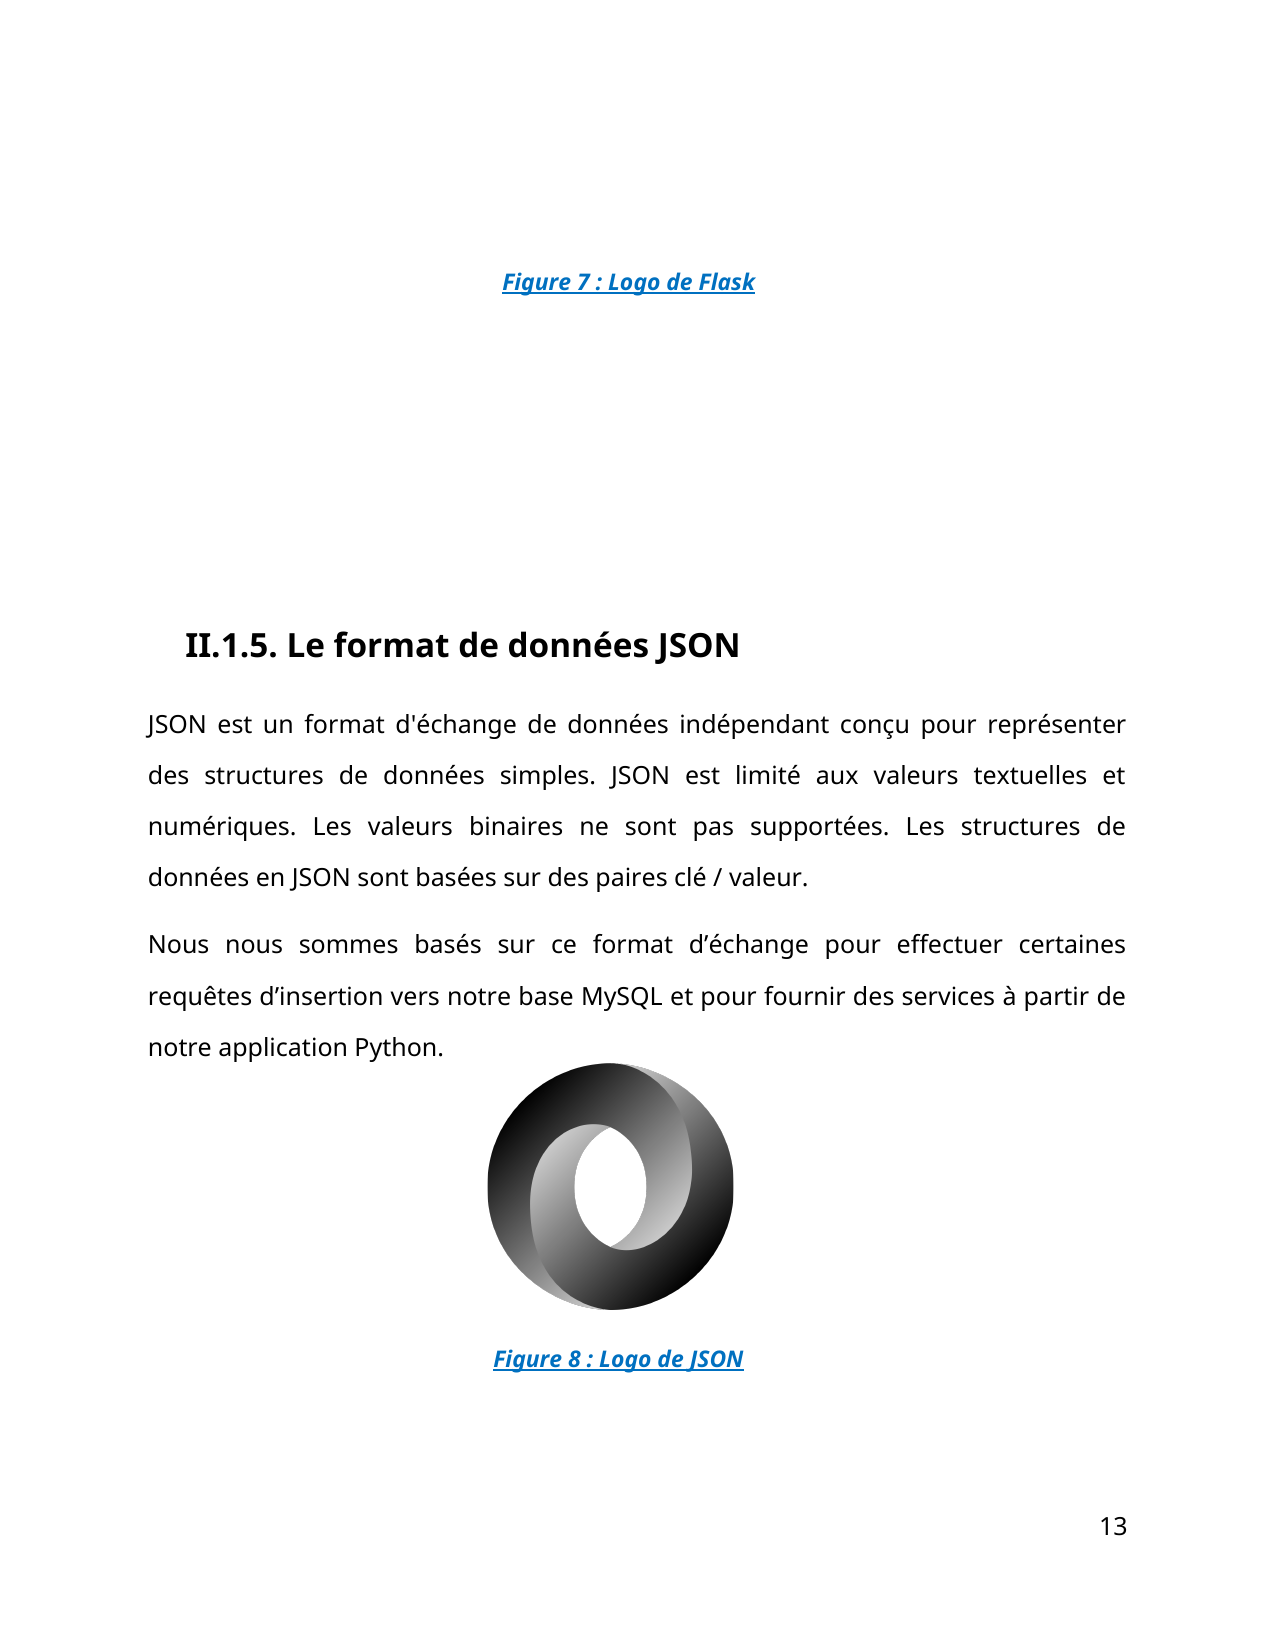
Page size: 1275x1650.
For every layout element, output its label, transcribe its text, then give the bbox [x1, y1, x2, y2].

subtitle II.1.5. Le format de données JSON [185, 622, 1127, 667]
text Nous nous sommes basés sur ce format d’échange pour effectuer certaines requêtes d’insertion vers notre base MySQL et pour fournir des services à partir de notre application Python. [148, 927, 1127, 1063]
picture [487, 1063, 734, 1310]
text JSON est un format d'échange de données indépendant conçu pour représenter des structures de données simples. JSON est limité aux valeurs textuelles et numériques. Les valeurs binaires ne sont pas supportées. Les structures de données en JSON sont basées sur des paires clé / valeur. [148, 706, 1127, 893]
